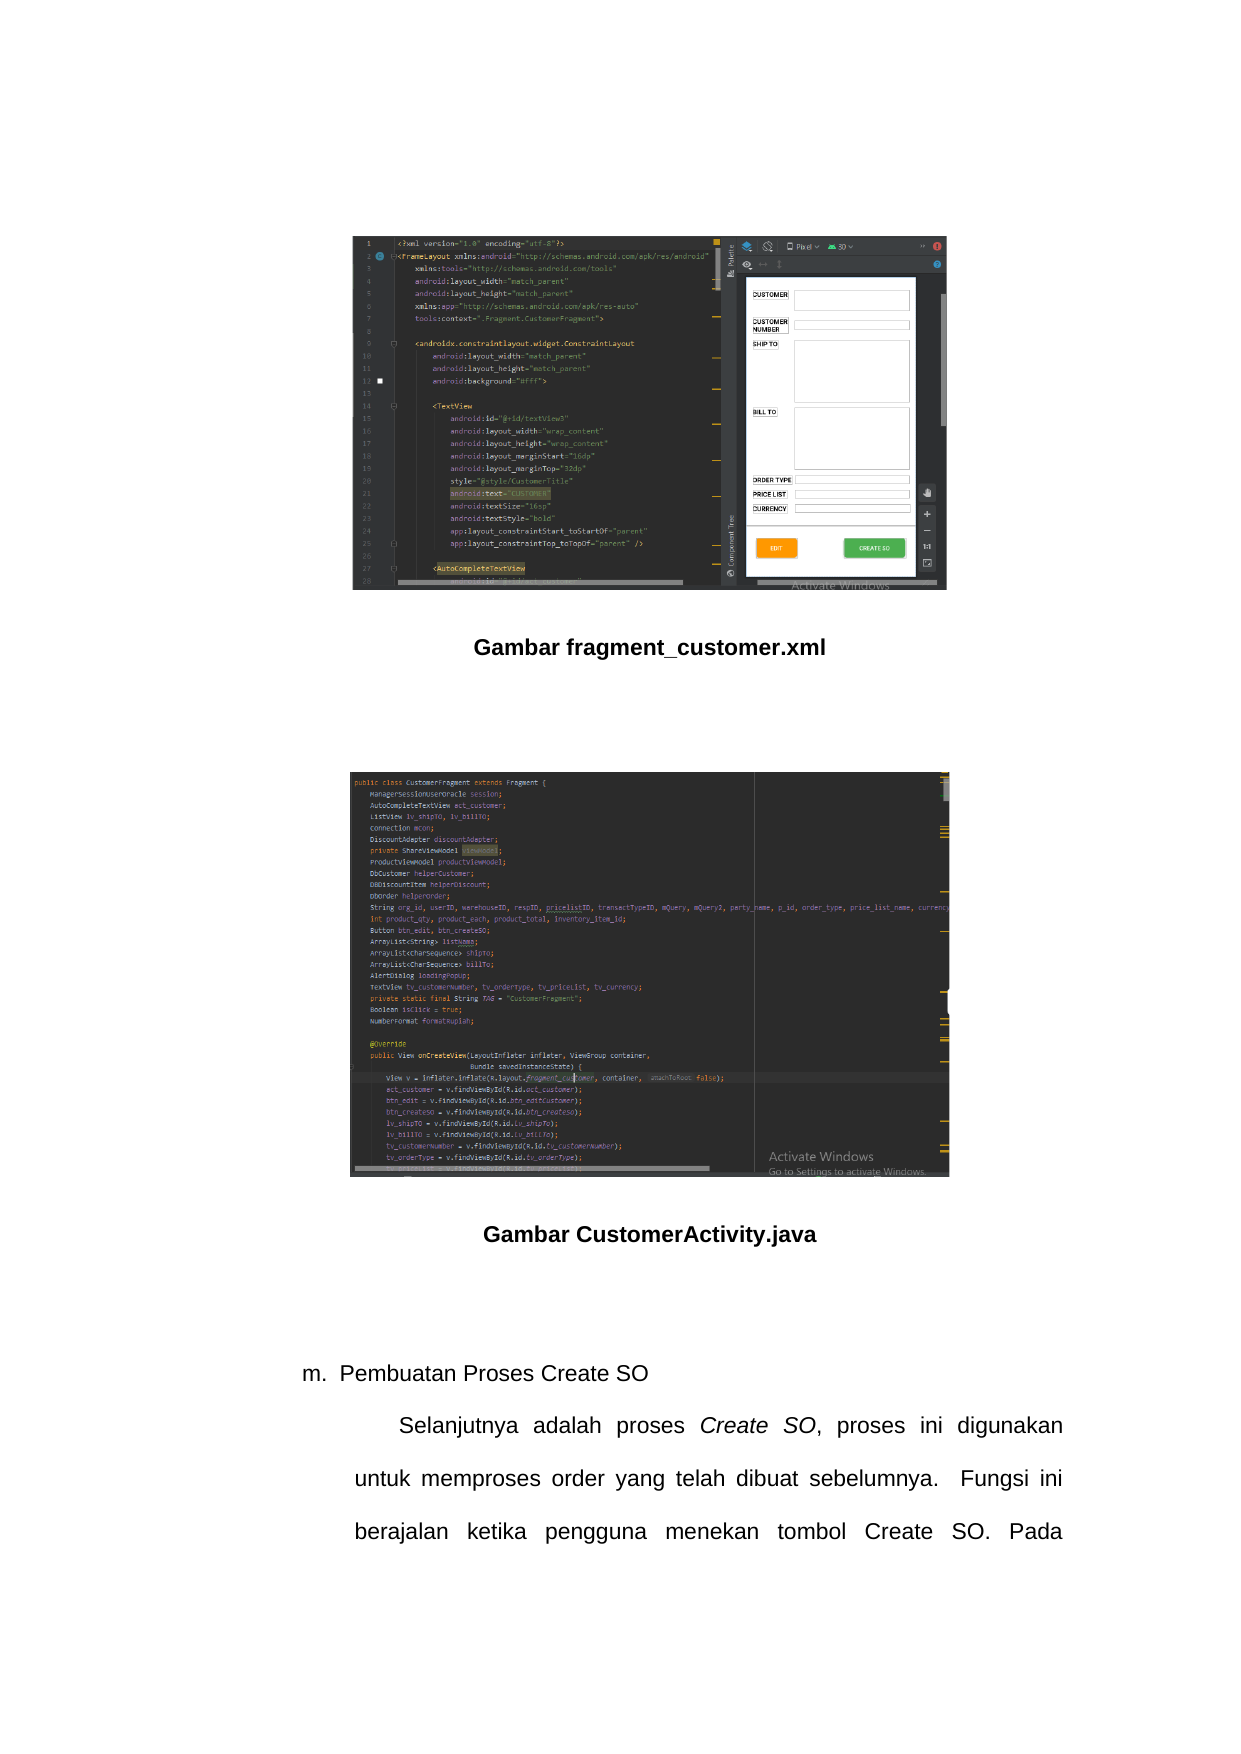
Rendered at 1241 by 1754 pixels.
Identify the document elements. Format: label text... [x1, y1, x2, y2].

picture [350, 772, 950, 1177]
picture [352, 236, 947, 590]
text Gambar fragment_customer.xml [236, 634, 1063, 660]
text Gambar CustomerActivity.java [236, 1221, 1063, 1247]
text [354, 1412, 1063, 1544]
list Pembuatan Proses Create SO [302, 1359, 1063, 1386]
